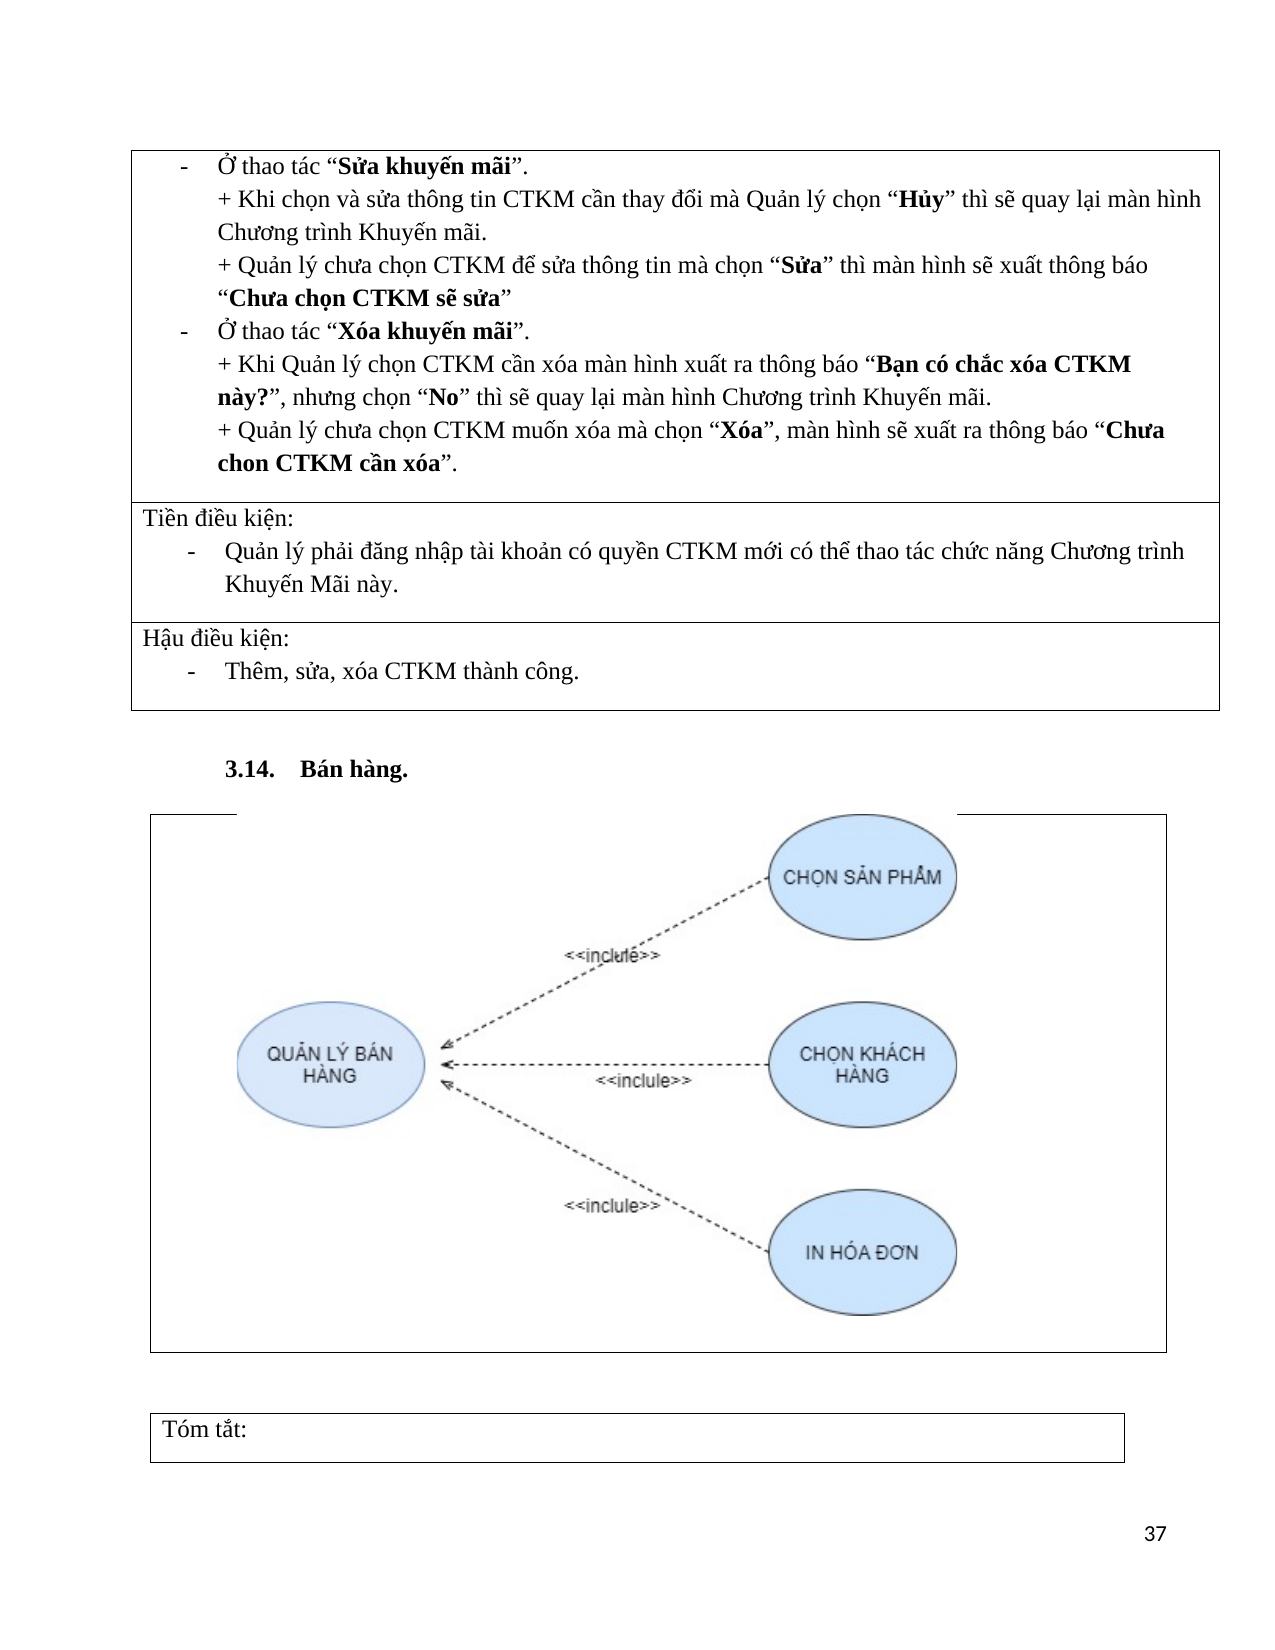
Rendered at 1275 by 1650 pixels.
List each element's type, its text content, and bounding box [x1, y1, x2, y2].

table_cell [132, 151, 1219, 502]
table_cell Hậu điều kiện: Thêm, sửa, xóa CTKM thành công. [132, 623, 1219, 710]
picture [236, 814, 958, 1316]
list Bán hàng. [225, 754, 1167, 783]
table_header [151, 1414, 1124, 1462]
table_header [151, 815, 1166, 1352]
table_cell Tiền điều kiện: Quản lý phải đăng nhập tài khoản có quyền CTKM mới có thể thao tác chức năng Chương trình Khuyến Mãi này. [132, 503, 1219, 622]
